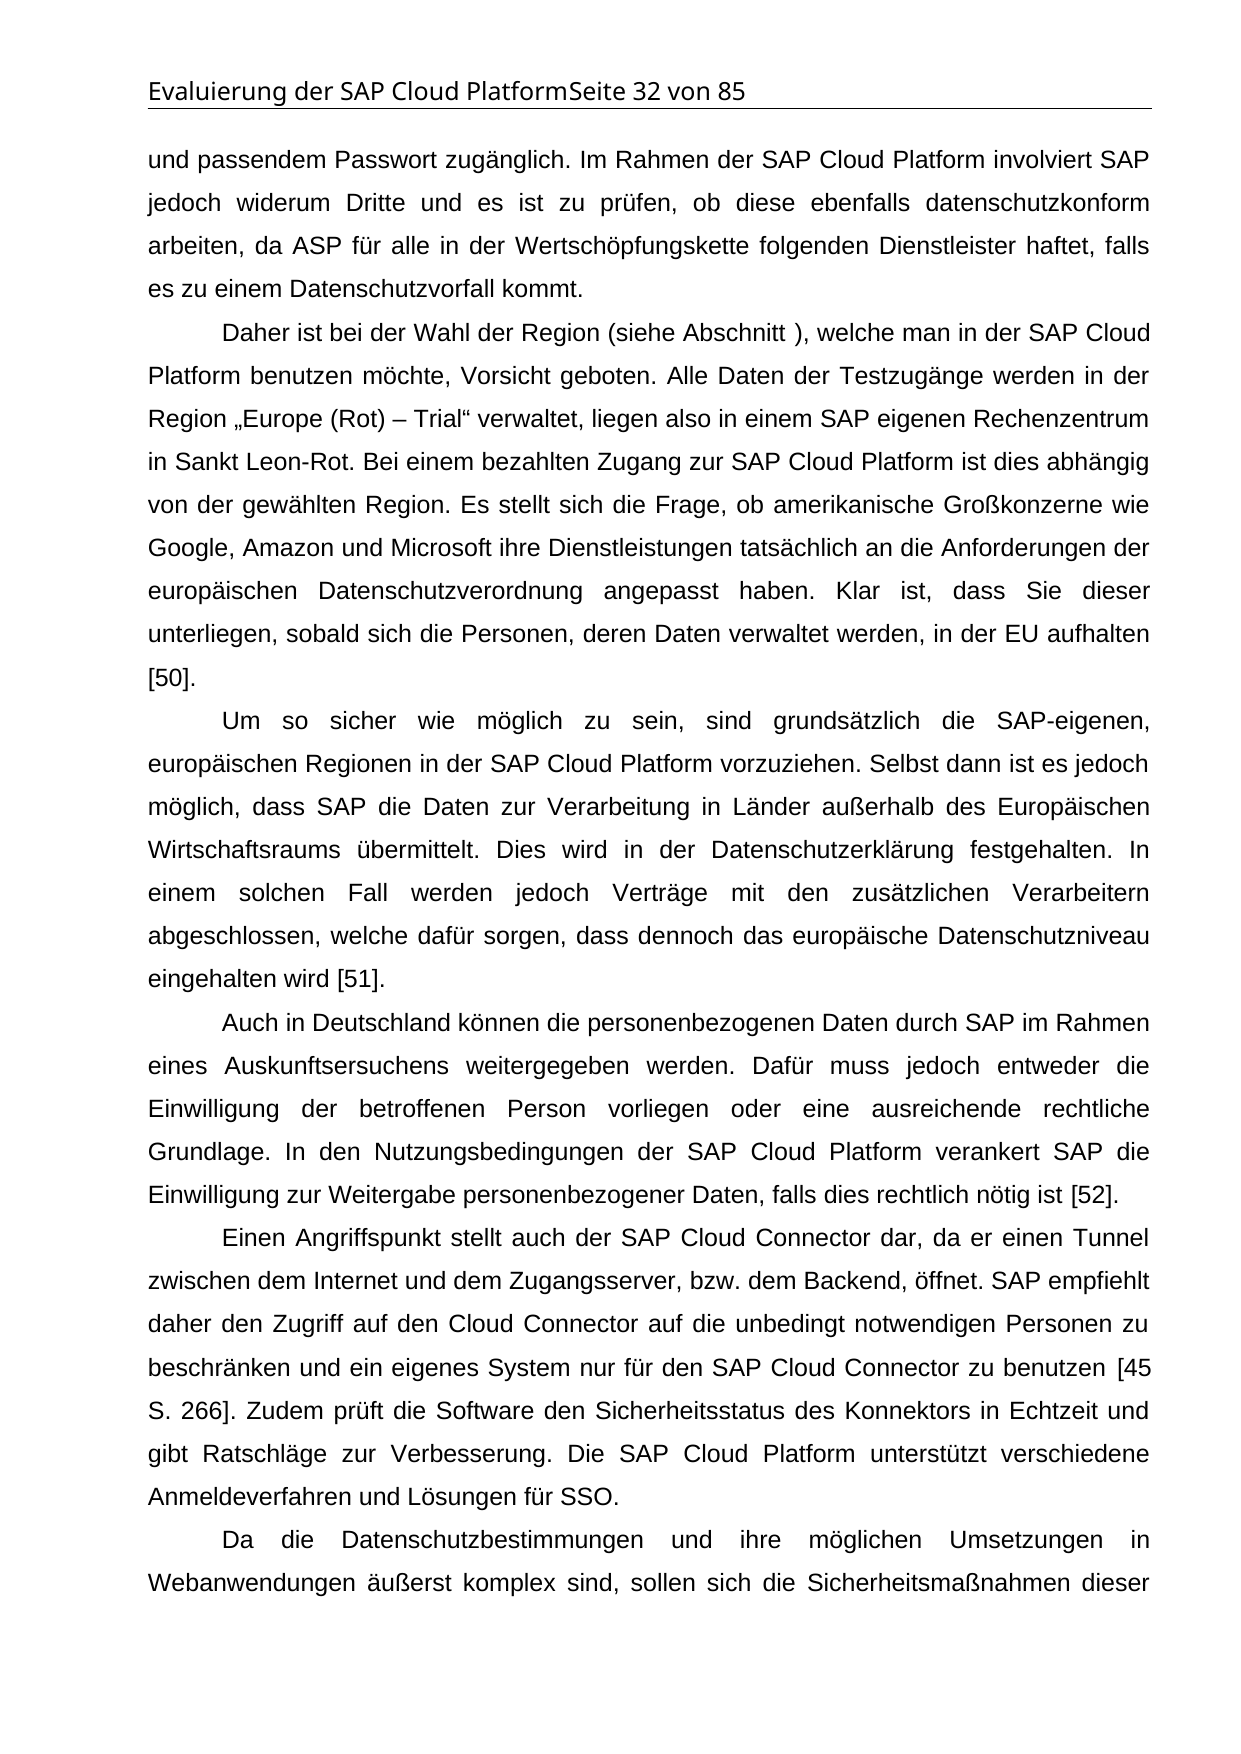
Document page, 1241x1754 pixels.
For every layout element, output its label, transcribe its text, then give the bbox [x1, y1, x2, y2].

text Daher ist bei der Wahl der Region (siehe Abschnitt 0), welche man in der SAP Cloud Platform benutzen möchte, Vorsicht geboten. Alle Daten der Testzugänge werden in der Region „Europe (Rot) – Trial“ verwaltet, liegen also in einem SAP eigenen Rechenzentrum in Sankt Leon-Rot. Bei einem bezahlten Zugang zur SAP Cloud Platform ist dies abhängig von der gewählten Region. Es stellt sich die Frage, ob amerikanische Großkonzerne wie Google, Amazon und Microsoft ihre Dienstleistungen tatsächlich an die Anforderungen der europäischen Datenschutzverordnung angepasst haben. Klar ist, dass Sie dieser unterliegen, sobald sich die Personen, deren Daten verwaltet werden, in der EU aufhalten. [148, 318, 1152, 691]
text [148, 145, 1152, 303]
text Einen Angriffspunkt stellt auch der SAP Cloud Connector dar, da er einen Tunnel zwischen dem Internet und dem Zugangsserver, bzw. dem Backend, öffnet. SAP empfiehlt daher den Zugriff auf den Cloud Connector auf die unbedingt notwendigen Personen zu beschränken und ein eigenes System nur für den SAP Cloud Connector zu benutzen . Zudem prüft die Software den Sicherheitsstatus des Konnektors in Echtzeit und gibt Ratschläge zur Verbesserung. Die SAP Cloud Platform unterstützt verschiedene Anmeldeverfahren und Lösungen für SSO. [148, 1223, 1152, 1511]
text Um so sicher wie möglich zu sein, sind grundsätzlich die SAP-eigenen, europäischen Regionen in der SAP Cloud Platform vorzuziehen. Selbst dann ist es jedoch möglich, dass SAP die Daten zur Verarbeitung in Länder außerhalb des Europäischen Wirtschaftsraums übermittelt. Dies wird in der Datenschutzerklärung festgehalten. In einem solchen Fall werden jedoch Verträge mit den zusätzlichen Verarbeitern abgeschlossen, welche dafür sorgen, dass dennoch das europäische Datenschutzniveau eingehalten wird . [148, 706, 1152, 993]
text Auch in Deutschland können die personenbezogenen Daten durch SAP im Rahmen eines Auskunftsersuchens weitergegeben werden. Dafür muss jedoch entweder die Einwilligung der betroffenen Person vorliegen oder eine ausreichende rechtliche Grundlage. In den Nutzungsbedingungen der SAP Cloud Platform verankert SAP die Einwilligung zur Weitergabe personenbezogener Daten, falls dies rechtlich nötig ist . [148, 1008, 1152, 1209]
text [148, 1525, 1152, 1597]
